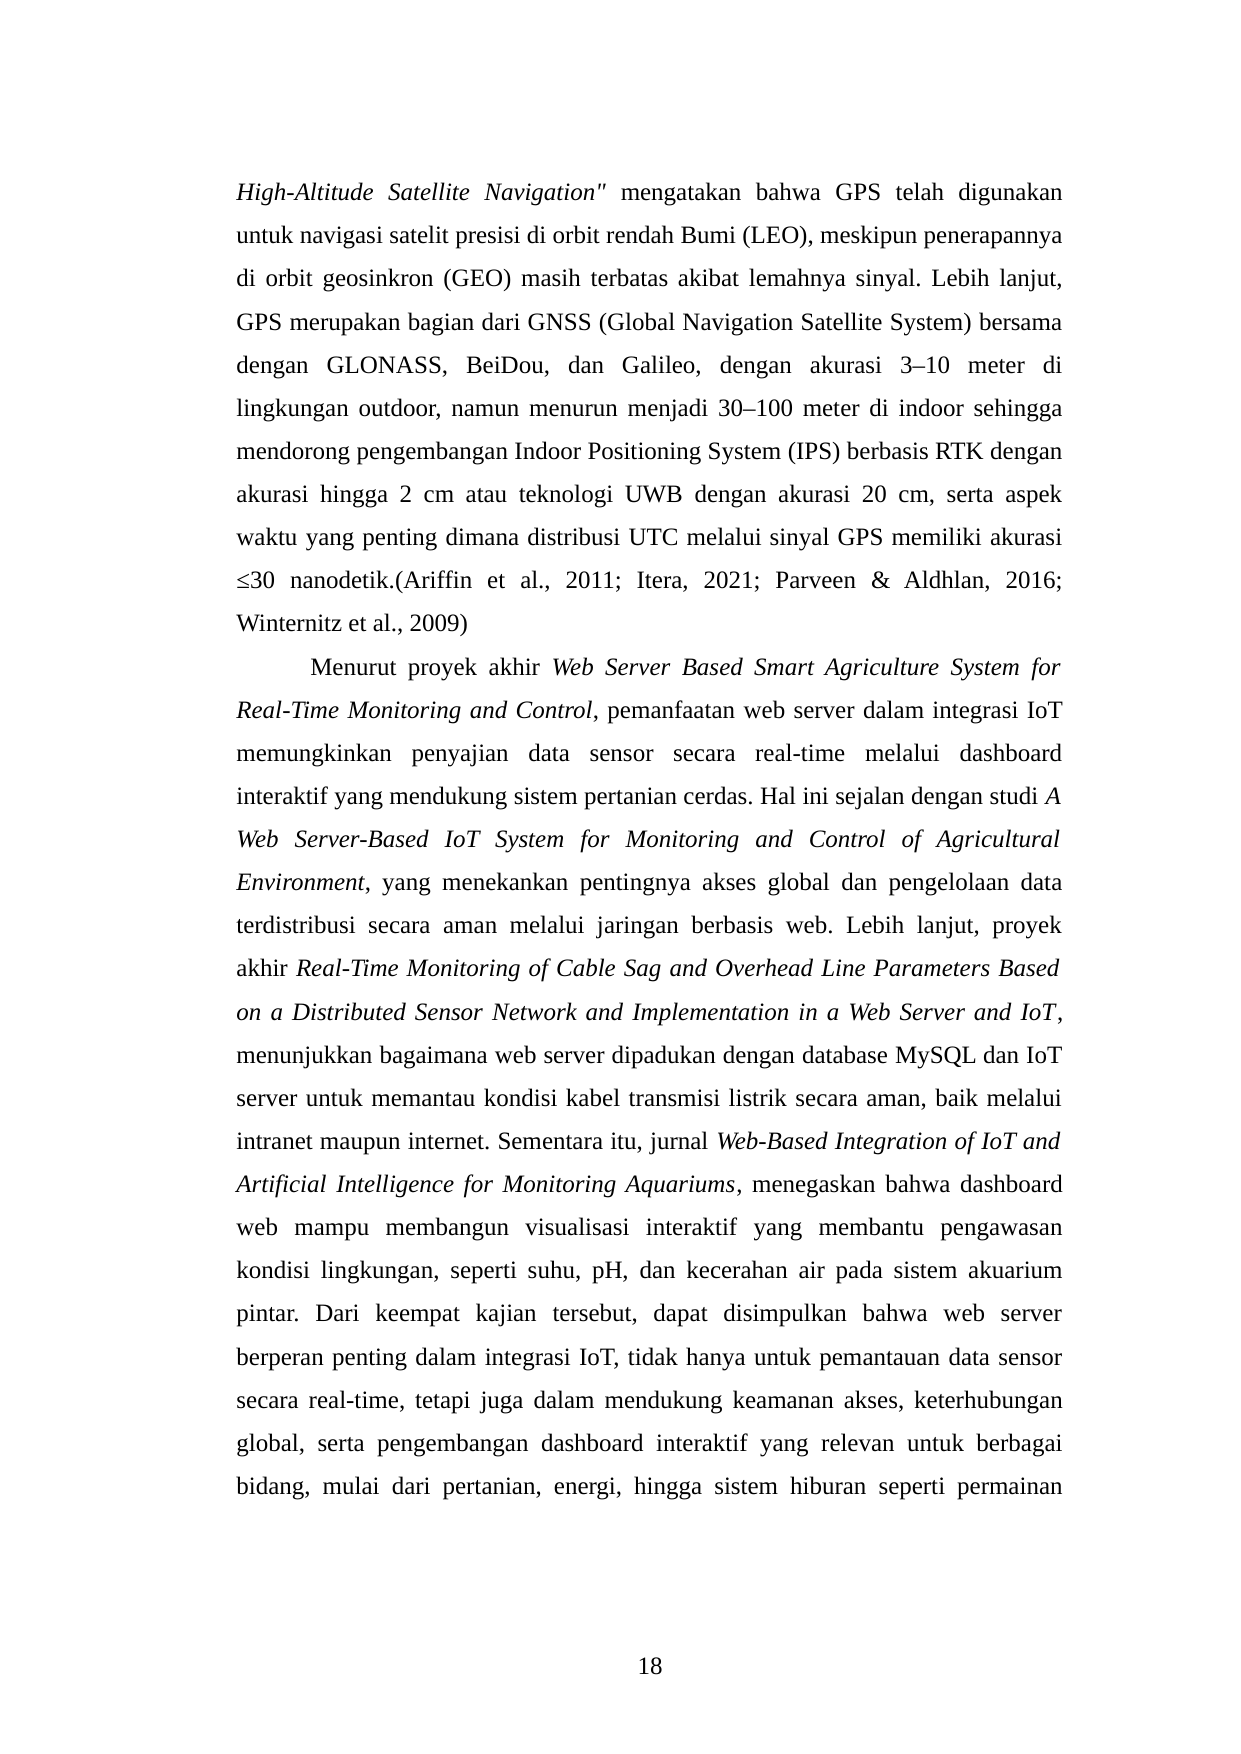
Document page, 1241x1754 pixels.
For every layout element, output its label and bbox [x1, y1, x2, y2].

text [236, 652, 1063, 1500]
text [236, 177, 1063, 637]
